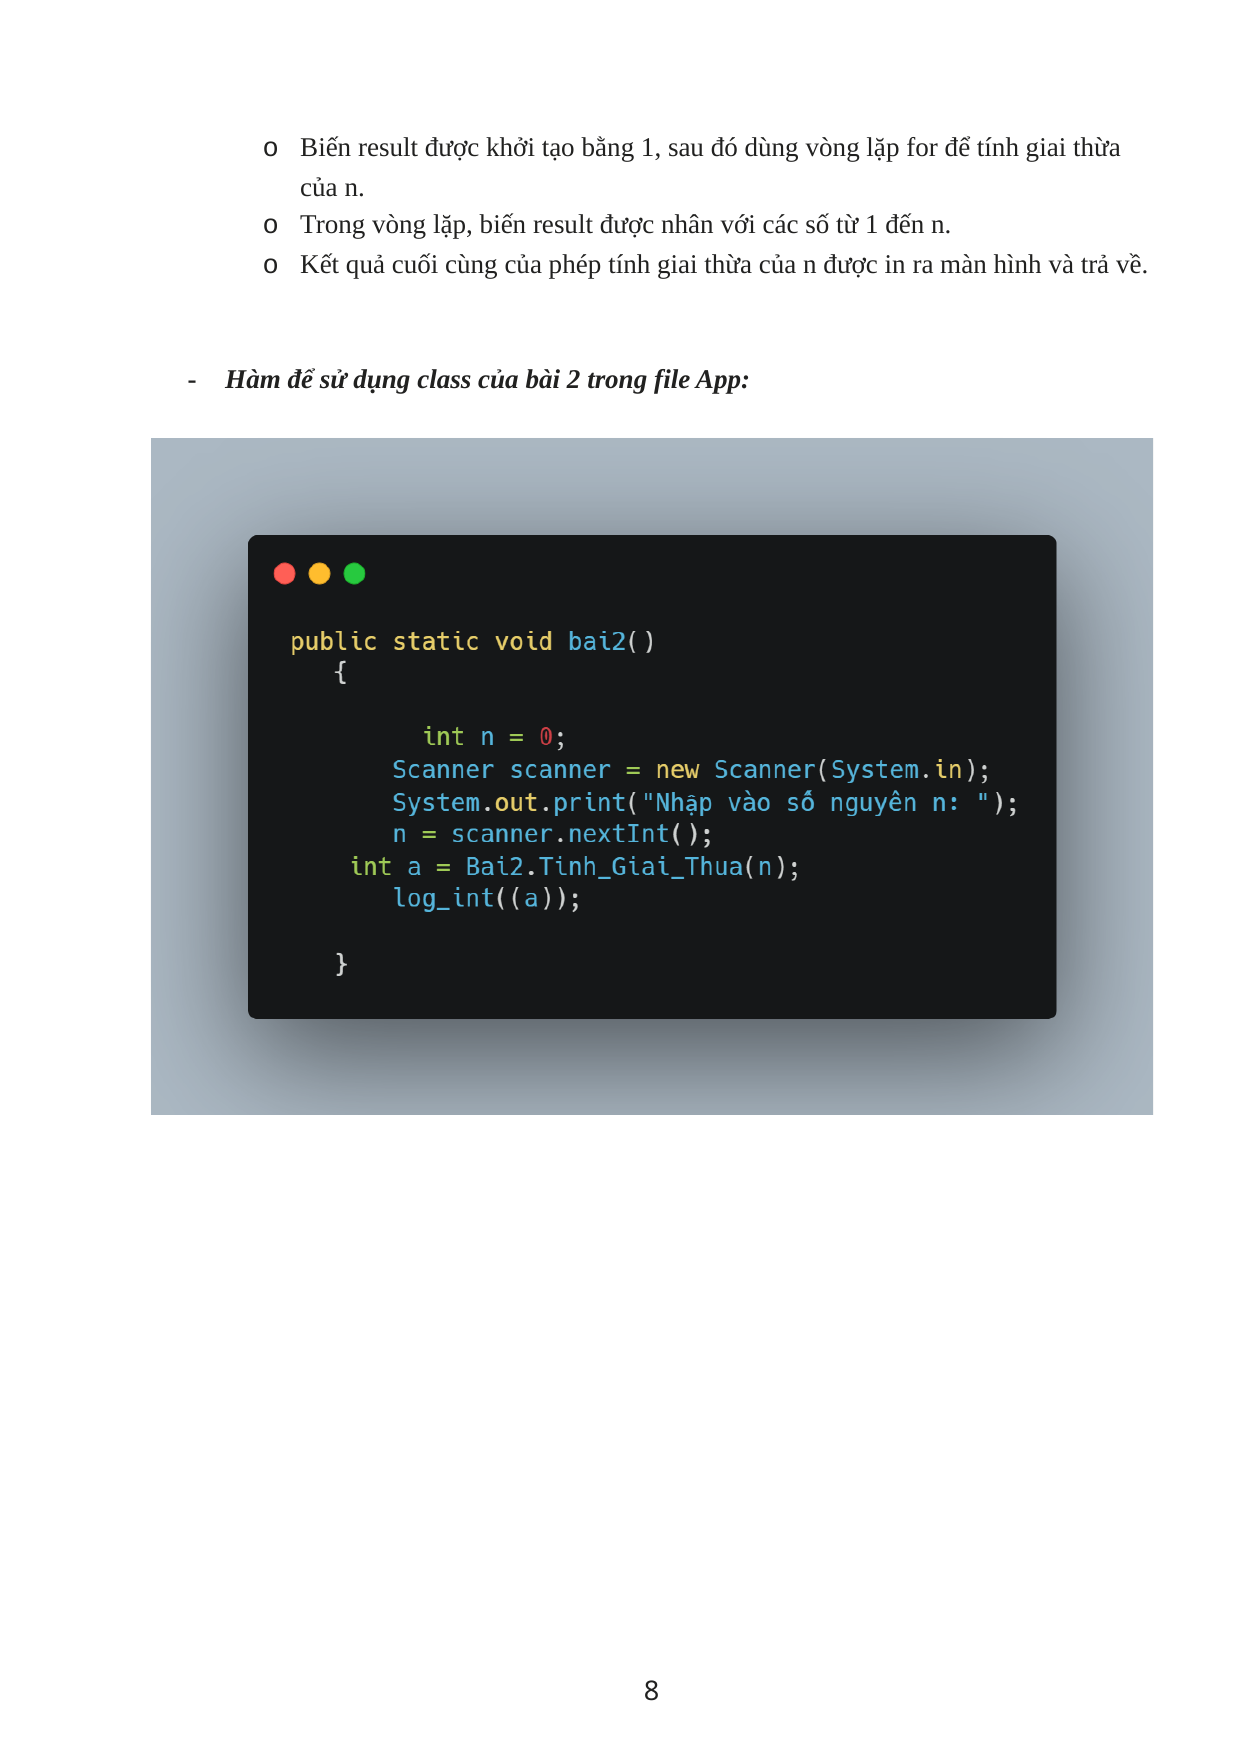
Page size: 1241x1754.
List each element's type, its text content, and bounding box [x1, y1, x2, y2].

list Biến result được khởi tạo bằng 1, sau đó dùng vòng lặp for để tính giai thừa của n. [262, 131, 1153, 202]
list Trong vòng lặp, biến result được nhân với các số từ 1 đến n. [262, 208, 1153, 242]
list Kết quả cuối cùng của phép tính giai thừa của n được in ra màn hình và trả về. [262, 248, 1153, 282]
list Hàm để sử dụng class của bài 2 trong file App: [187, 363, 1153, 394]
picture [150, 437, 1154, 1115]
